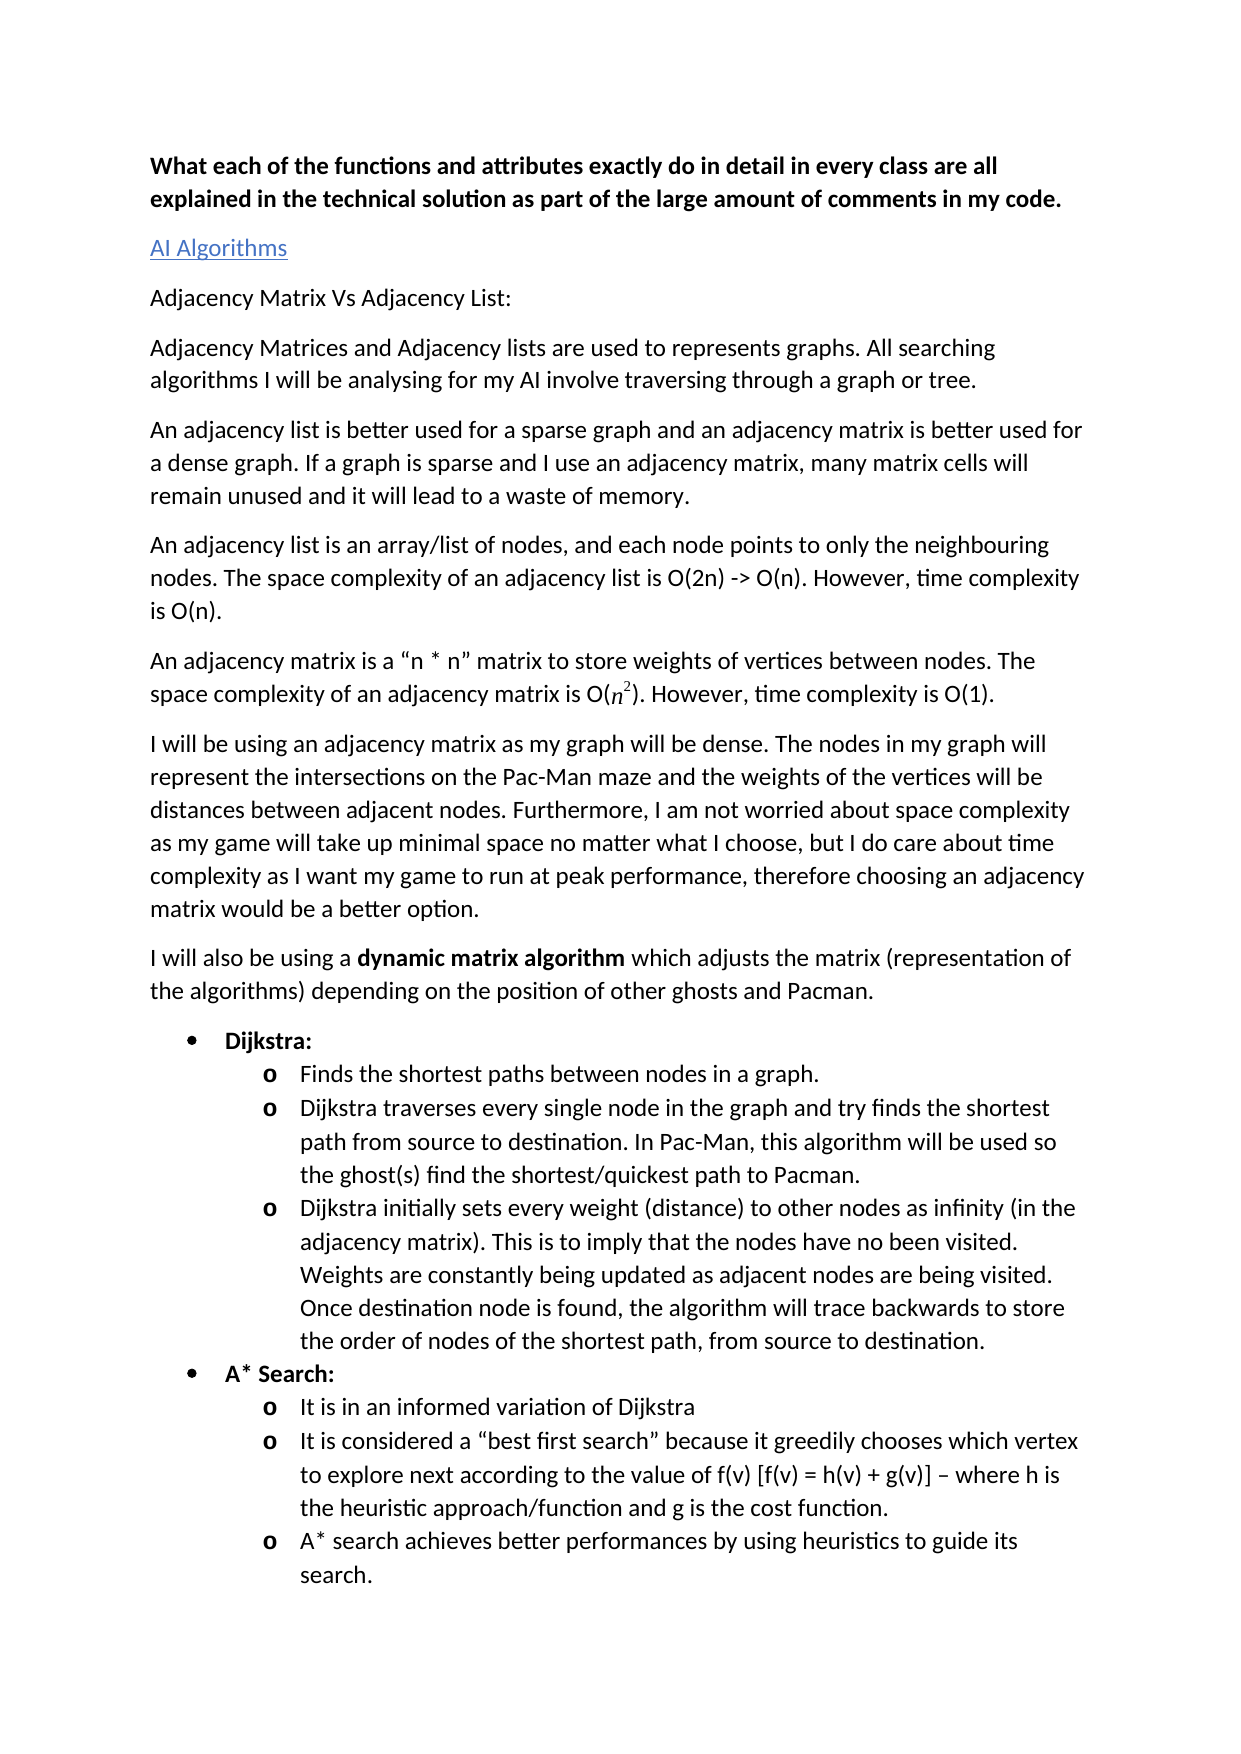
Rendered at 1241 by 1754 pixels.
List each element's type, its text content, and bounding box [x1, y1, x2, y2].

text Adjacency Matrix Vs Adjacency List: [150, 282, 1090, 313]
list It is considered a “best first search” because it greedily chooses which vertex to explore next according to the value of f(v) [f(v) = h(v) + g(v)] – where h is the heuristic approach/function and g is the cost function. [262, 1425, 1090, 1523]
text An adjacency list is better used for a sparse graph and an adjacency matrix is better used for a dense graph. If a graph is sparse and I use an adjacency matrix, many matrix cells will remain unused and it will lead to a waste of memory. [150, 414, 1090, 511]
text AI Algorithms [150, 232, 1090, 263]
text Adjacency Matrices and Adjacency lists are used to represents graphs. All searching algorithms I will be analysing for my AI involve traversing through a graph or tree. [150, 332, 1090, 395]
list Dijkstra traverses every single node in the graph and try finds the shortest path from source to destination. In Pac-Man, this algorithm will be used so the ghost(s) find the shortest/quickest path to Pacman. [262, 1092, 1090, 1189]
list A* search achieves better performances by using heuristics to guide its search. [262, 1525, 1090, 1590]
list Dijkstra initially sets every weight (distance) to other nodes as infinity (in the adjacency matrix). This is to imply that the nodes have no been visited. Weights are constantly being updated as adjacent nodes are being visited. Once destination node is found, the algorithm will trace backwards to store the order of nodes of the shortest path, from source to destination. [262, 1192, 1090, 1355]
list A* Search: [187, 1358, 1090, 1388]
text I will also be using a dynamic matrix algorithm which adjusts the matrix (representation of the algorithms) depending on the position of other ghosts and Pacman. [150, 942, 1090, 1006]
text I will be using an adjacency matrix as my graph will be dense. The nodes in my graph will represent the intersections on the Pac-Man maze and the weights of the vertices will be distances between adjacent nodes. Furthermore, I am not worried about space complexity as my game will take up minimal space no matter what I choose, but I do care about time complexity as I want my game to run at peak performance, therefore choosing an adjacency matrix would be a better option. [150, 728, 1090, 923]
text An adjacency matrix is a “n * n” matrix to store weights of vertices between nodes. The space complexity of an adjacency matrix is O(). However, time complexity is O(1). [150, 645, 1090, 709]
list Finds the shortest paths between nodes in a graph. [262, 1058, 1090, 1089]
text What each of the functions and attributes exactly do in detail in every class are all explained in the technical solution as part of the large amount of comments in my code. [150, 150, 1090, 213]
list It is in an informed variation of Dijkstra [262, 1391, 1090, 1422]
list Dijkstra: [187, 1025, 1090, 1055]
text An adjacency list is an array/list of nodes, and each node points to only the neighbouring nodes. The space complexity of an adjacency list is O(2n) -> O(n). However, time complexity is O(n). [150, 529, 1090, 626]
